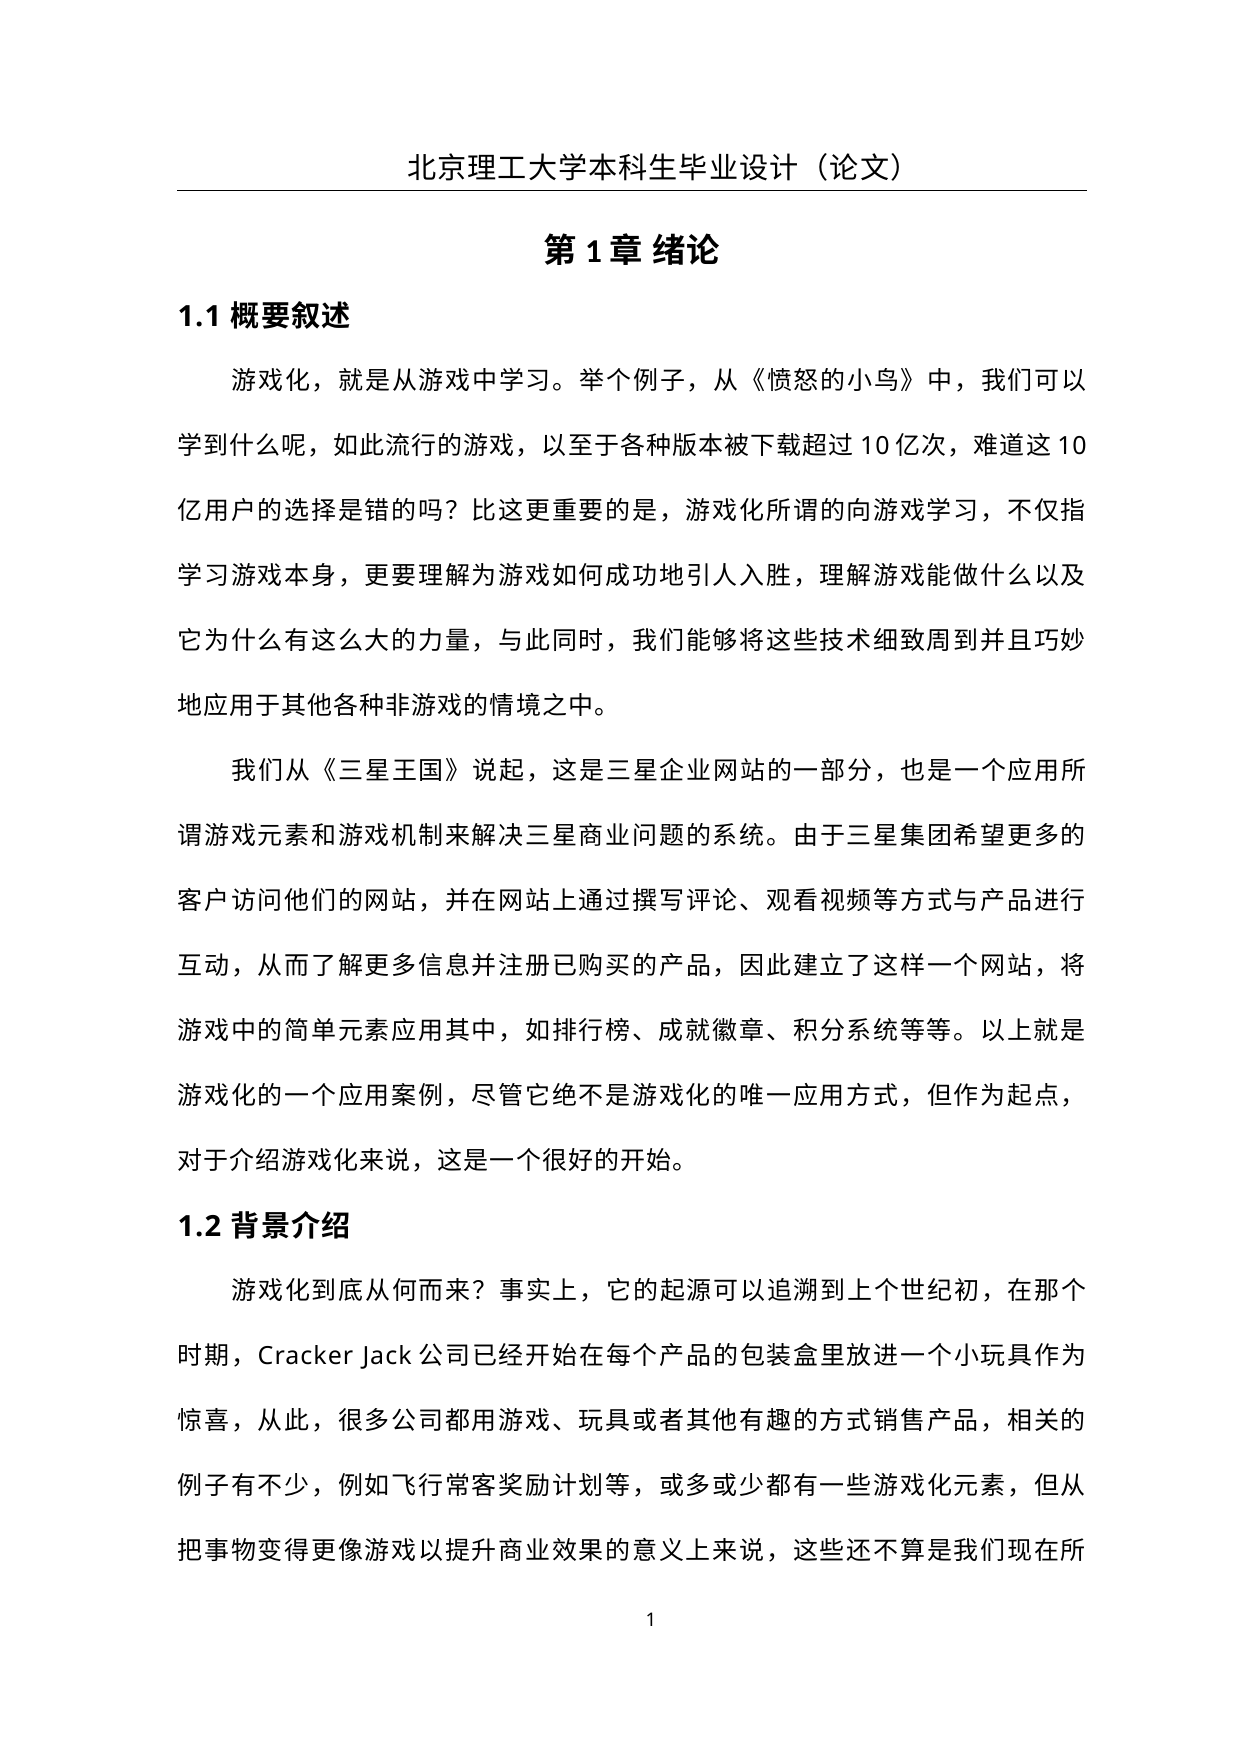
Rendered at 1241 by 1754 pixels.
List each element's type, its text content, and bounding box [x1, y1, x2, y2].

subtitle 1.2 背景介绍 [177, 1191, 1087, 1256]
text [177, 1256, 1087, 1581]
text 我们从《三星王国》说起，这是三星企业网站的一部分，也是一个应用所谓游戏元素和游戏机制来解决三星商业问题的系统。由于三星集团希望更多的客户访问他们的网站，并在网站上通过撰写评论、观看视频等方式与产品进行互动，从而了解更多信息并注册已购买的产品，因此建立了这样一个网站，将游戏中的简单元素应用其中，如排行榜、成就徽章、积分系统等等。以上就是游戏化的一个应用案例，尽管它绝不是游戏化的唯一应用方式，但作为起点，对于介绍游戏化来说，这是一个很好的开始。 [177, 736, 1087, 1191]
text 游戏化，就是从游戏中学习。举个例子，从《愤怒的小鸟》中，我们可以学到什么呢，如此流行的游戏，以至于各种版本被下载超过10亿次，难道这10亿用户的选择是错的吗？比这更重要的是，游戏化所谓的向游戏学习，不仅指学习游戏本身，更要理解为游戏如何成功地引人入胜，理解游戏能做什么以及它为什么有这么大的力量，与此同时，我们能够将这些技术细致周到并且巧妙地应用于其他各种非游戏的情境之中。 [177, 346, 1087, 736]
subtitle 1.1 概要叙述 [177, 281, 1087, 346]
subtitle 第1章 绪论 [177, 216, 1087, 281]
